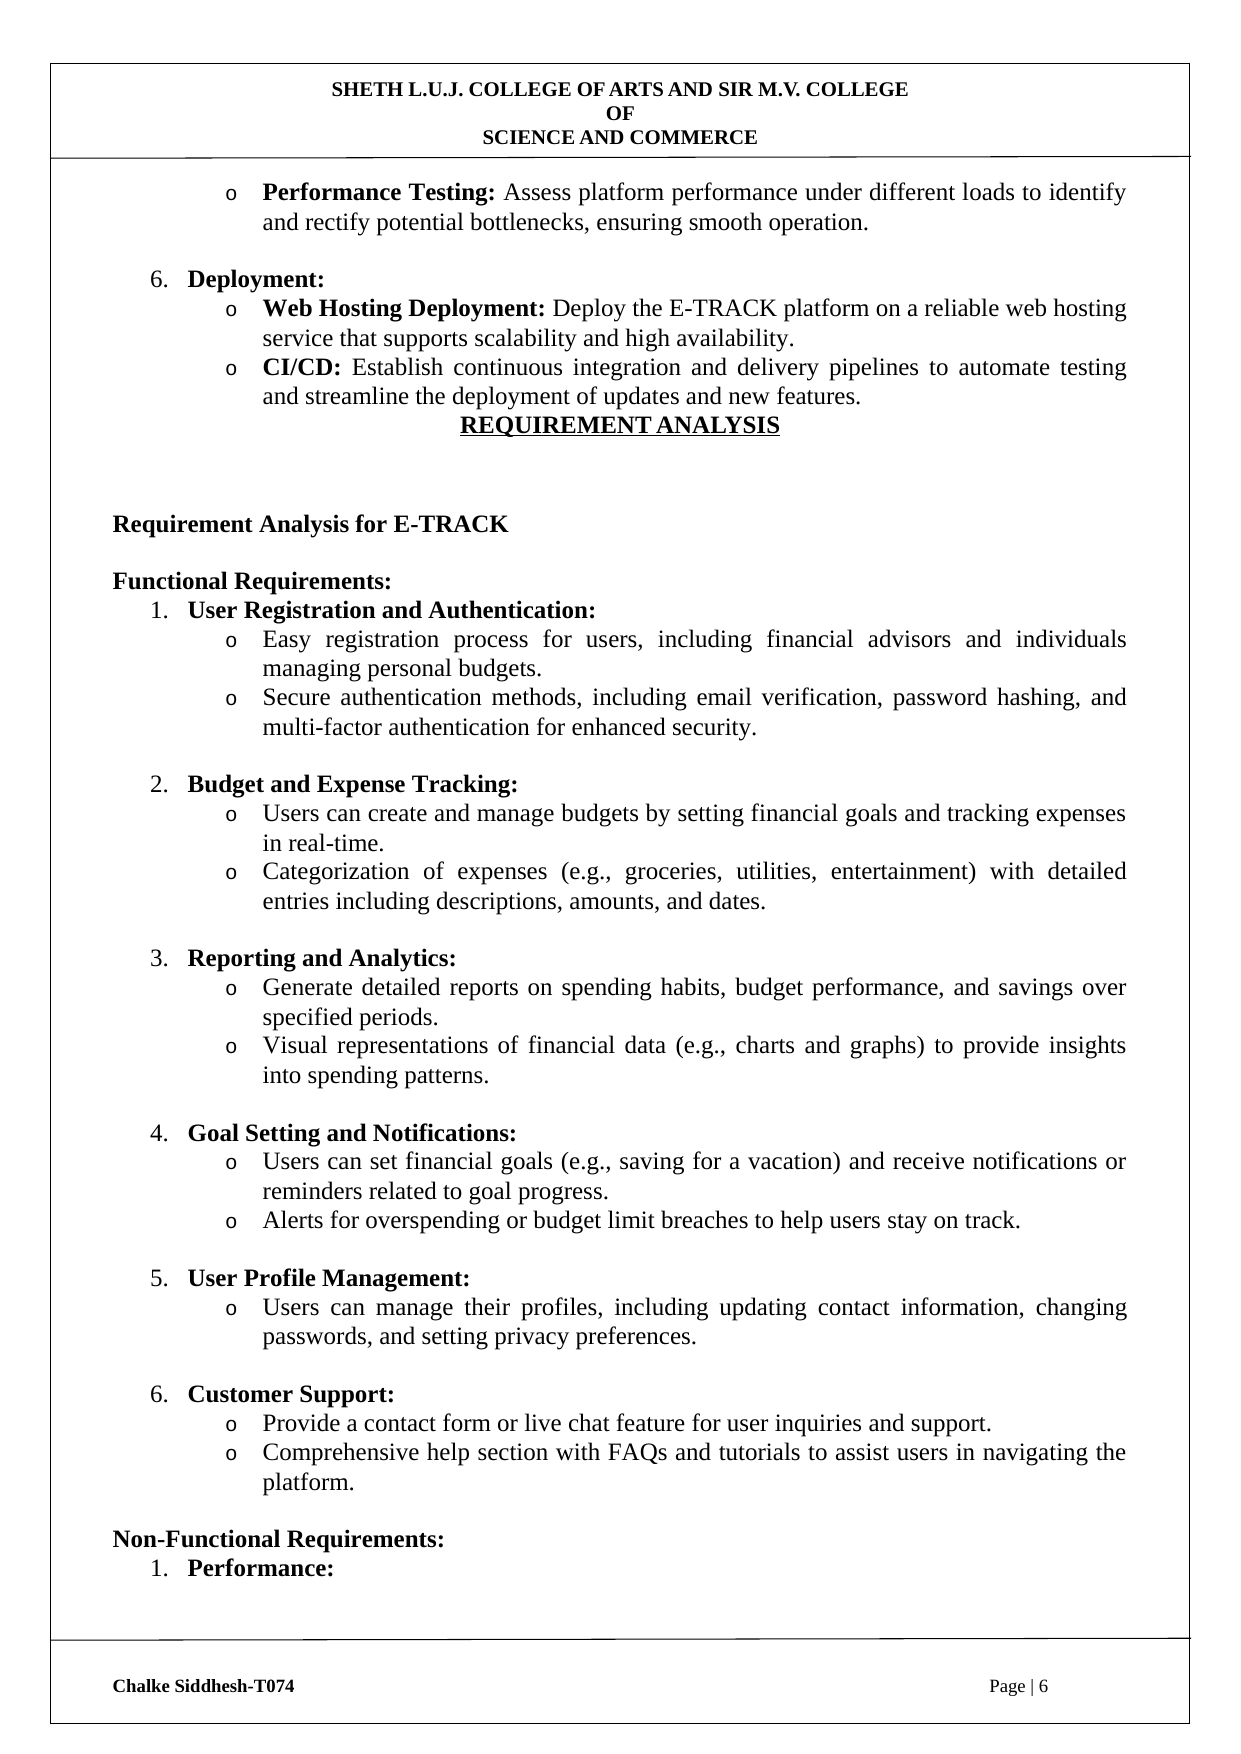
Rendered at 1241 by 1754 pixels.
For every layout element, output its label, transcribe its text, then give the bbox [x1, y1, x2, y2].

list Secure authentication methods, including email verification, password hashing, and multi-factor authentication for enhanced security. [225, 682, 1128, 741]
list Alerts for overspending or budget limit breaches to help users stay on track. [225, 1205, 1128, 1234]
list User Profile Management: [150, 1263, 1128, 1292]
list Performance: [150, 1553, 1128, 1582]
list Provide a contact form or live chat feature for user inquiries and support. [225, 1408, 1128, 1437]
list Performance Testing: Assess platform performance under different loads to identify and rectify potential bottlenecks, ensuring smooth operation. [225, 177, 1128, 236]
list Comprehensive help section with FAQs and tutorials to assist users in navigating the platform. [225, 1437, 1128, 1496]
list Users can manage their profiles, including updating contact information, changing passwords, and setting privacy preferences. [225, 1292, 1128, 1350]
list Reporting and Analytics: [150, 943, 1128, 972]
list Budget and Expense Tracking: [150, 769, 1128, 798]
list User Registration and Authentication: [150, 595, 1128, 624]
list CI/CD: Establish continuous integration and delivery pipelines to automate testing and streamline the deployment of updates and new features. [225, 352, 1128, 410]
list Users can create and manage budgets by setting financial goals and tracking expenses in real-time. [225, 798, 1128, 856]
list Visual representations of financial data (e.g., charts and graphs) to provide insights into spending patterns. [225, 1031, 1128, 1089]
list Users can set financial goals (e.g., saving for a vacation) and receive notifications or reminders related to goal progress. [225, 1146, 1128, 1205]
text Functional Requirements: [112, 566, 1128, 595]
list Customer Support: [150, 1379, 1128, 1408]
list Goal Setting and Notifications: [150, 1118, 1128, 1146]
list Deployment: [150, 264, 1128, 293]
list Easy registration process for users, including financial advisors and individuals managing personal budgets. [225, 624, 1128, 682]
text Requirement Analysis for E-TRACK [112, 509, 1128, 538]
list Categorization of expenses (e.g., groceries, utilities, entertainment) with detailed entries including descriptions, amounts, and dates. [225, 856, 1128, 915]
text Non-Functional Requirements: [112, 1524, 1128, 1553]
list Generate detailed reports on spending habits, budget performance, and savings over specified periods. [225, 972, 1128, 1031]
text REQUIREMENT ANALYSIS [112, 410, 1128, 439]
list Web Hosting Deployment: Deploy the E-TRACK platform on a reliable web hosting service that supports scalability and high availability. [225, 293, 1128, 352]
